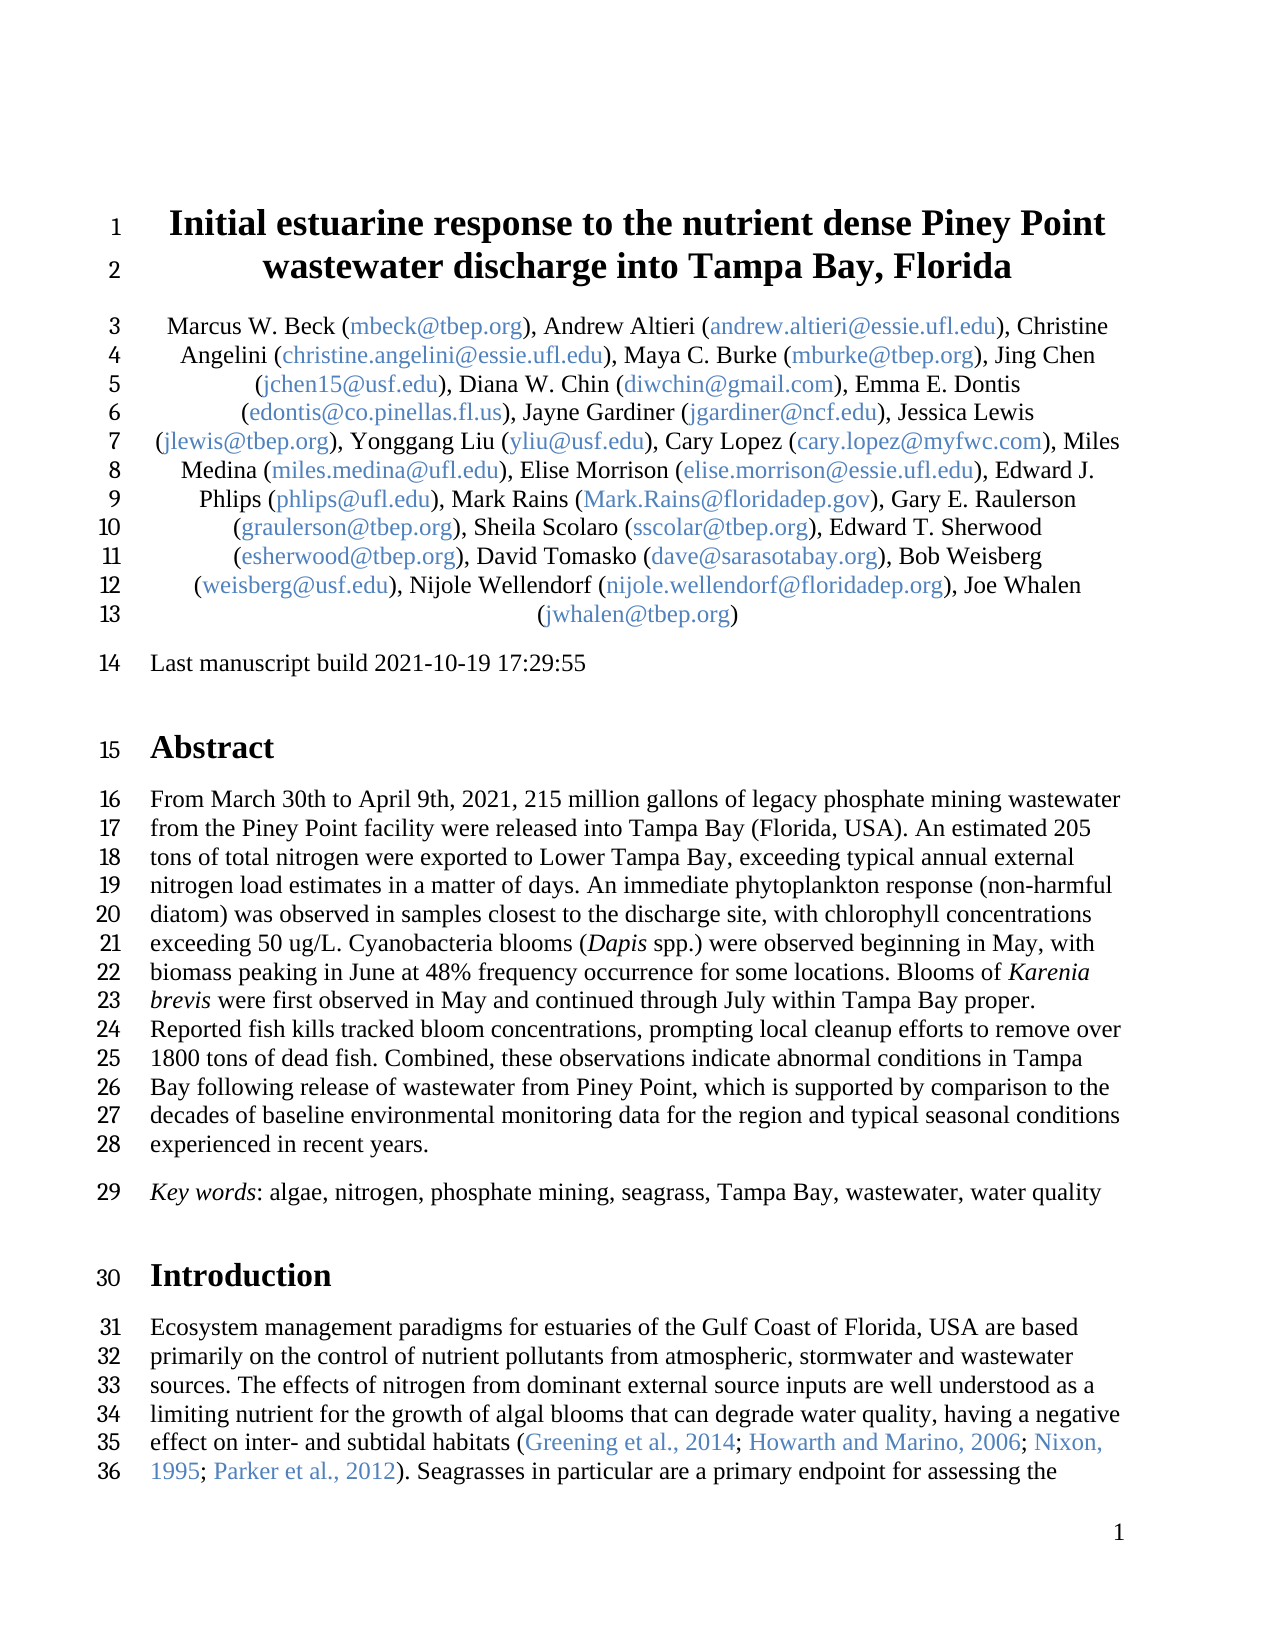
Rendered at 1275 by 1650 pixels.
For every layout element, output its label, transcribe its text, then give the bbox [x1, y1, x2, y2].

text Key words: algae, nitrogen, phosphate mining, seagrass, Tampa Bay, wastewater, water quality [150, 1177, 1125, 1205]
text Marcus W. Beck (mbeck@tbep.org), Andrew Altieri (andrew.altieri@essie.ufl.edu), Christine Angelini (christine.angelini@essie.ufl.edu), Maya C. Burke (mburke@tbep.org), Jing Chen (jchen15@usf.edu), Diana W. Chin (diwchin@gmail.com), Emma E. Dontis (edontis@co.pinellas.fl.us), Jayne Gardiner (jgardiner@ncf.edu), Jessica Lewis (jlewis@tbep.org), Yonggang Liu (yliu@usf.edu), Cary Lopez (cary.lopez@myfwc.com), Miles Medina (miles.medina@ufl.edu), Elise Morrison (elise.morrison@essie.ufl.edu), Edward J. Phlips (phlips@ufl.edu), Mark Rains (Mark.Rains@floridadep.gov), Gary E. Raulerson (graulerson@tbep.org), Sheila Scolaro (sscolar@tbep.org), Edward T. Sherwood (esherwood@tbep.org), David Tomasko (dave@sarasotabay.org), Bob Weisberg (weisberg@usf.edu), Nijole Wellendorf (nijole.wellendorf@floridadep.org), Joe Whalen (jwhalen@tbep.org) [150, 311, 1125, 627]
subtitle Abstract [150, 727, 1125, 765]
text Last manuscript build 2021-10-19 17:29:55 [150, 648, 1125, 677]
title Initial estuarine response to the nutrient dense Piney Point wastewater discharge into Tampa Bay, Florida [150, 200, 1125, 286]
subtitle Introduction [150, 1255, 1125, 1294]
text From March 30th to April 9th, 2021, 215 million gallons of legacy phosphate mining wastewater from the Piney Point facility were released into Tampa Bay (Florida, USA). An estimated 205 tons of total nitrogen were exported to Lower Tampa Bay, exceeding typical annual external nitrogen load estimates in a matter of days. An immediate phytoplankton response (non-harmful diatom) was observed in samples closest to the discharge site, with chlorophyll concentrations exceeding 50 ug/L. Cyanobacteria blooms (Dapis spp.) were observed beginning in May, with biomass peaking in June at 48% frequency occurrence for some locations. Blooms of Karenia brevis were first observed in May and continued through July within Tampa Bay proper. Reported fish kills tracked bloom concentrations, prompting local cleanup efforts to remove over 1800 tons of dead fish. Combined, these observations indicate abnormal conditions in Tampa Bay following release of wastewater from Piney Point, which is supported by comparison to the decades of baseline environmental monitoring data for the region and typical seasonal conditions experienced in recent years. [150, 784, 1125, 1158]
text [150, 1312, 1125, 1485]
